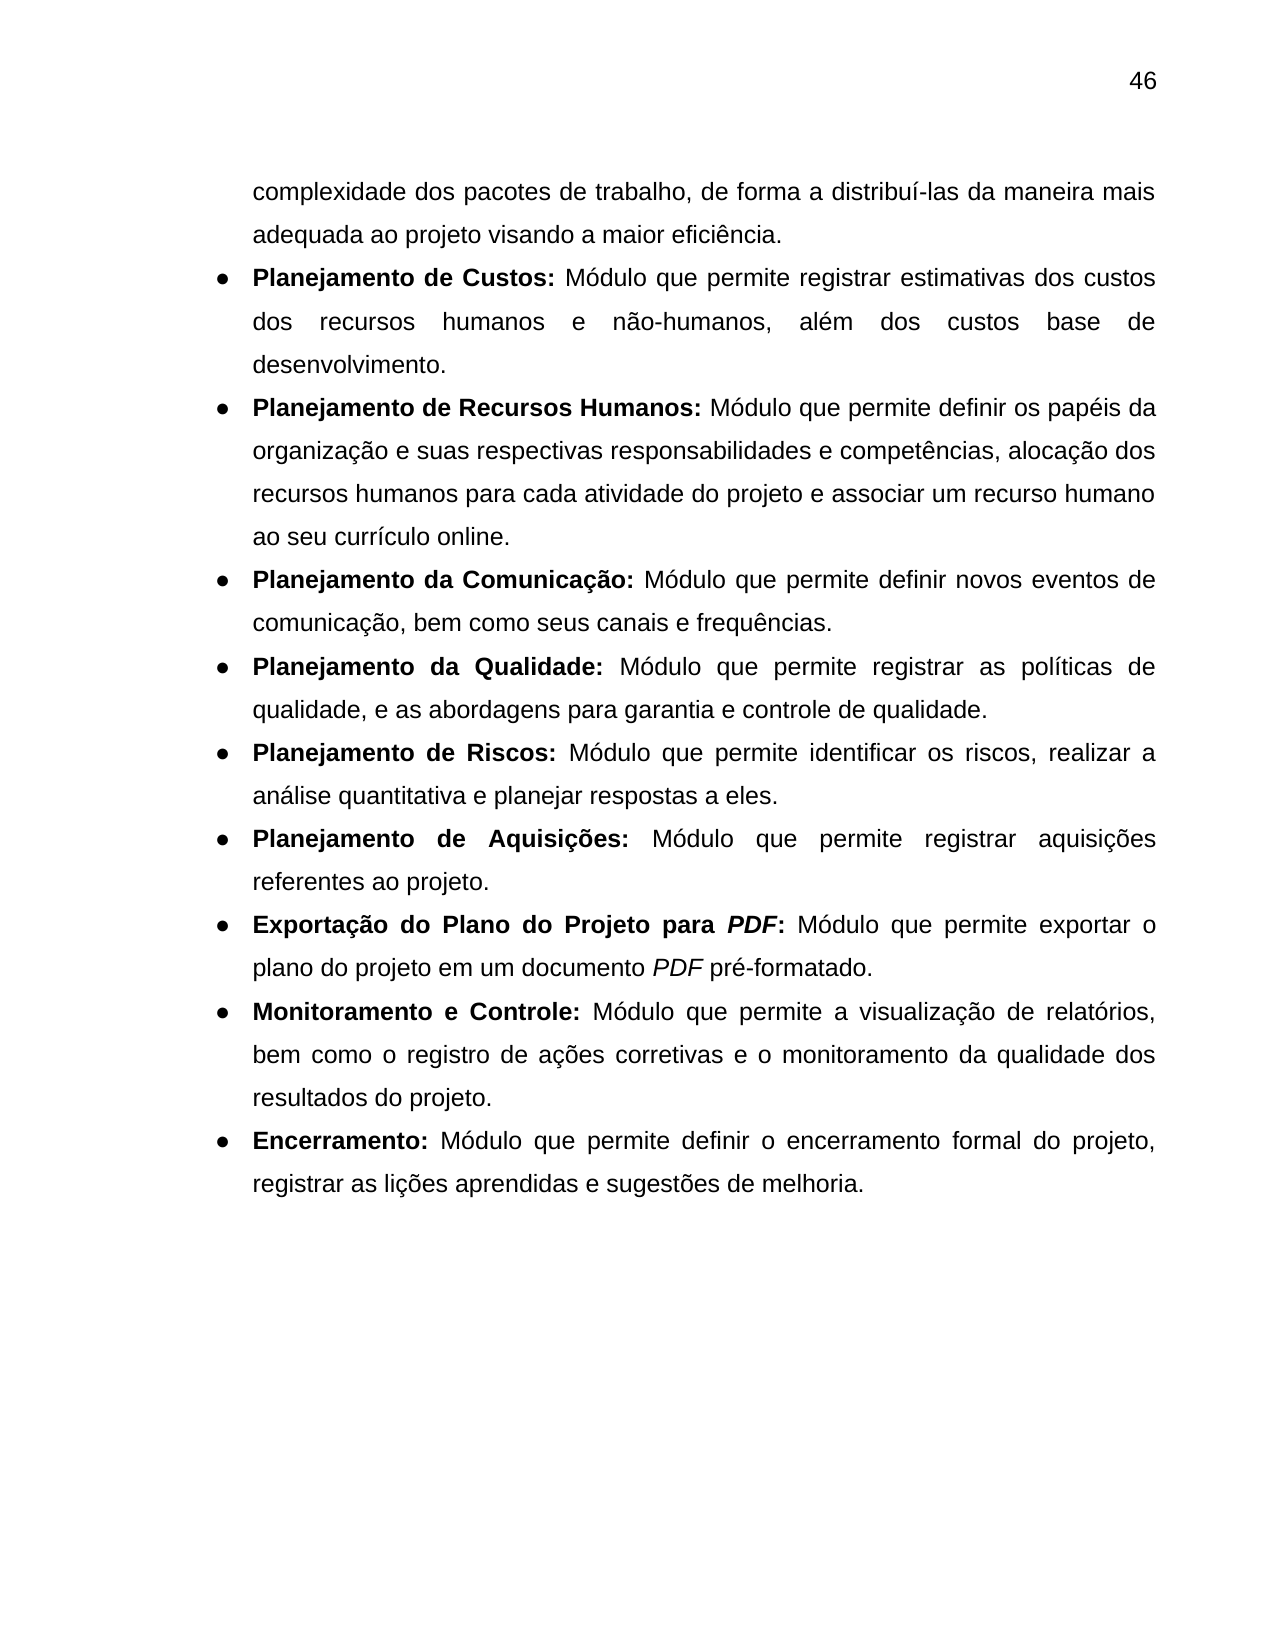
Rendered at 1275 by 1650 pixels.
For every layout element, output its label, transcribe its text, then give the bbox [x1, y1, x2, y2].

list Planejamento de Recursos Humanos: Módulo que permite definir os papéis da organização e suas respectivas responsabilidades e competências, alocação dos recursos humanos para cada atividade do projeto e associar um recurso humano ao seu currículo online. [215, 393, 1157, 551]
list Planejamento da Comunicação: Módulo que permite definir novos eventos de comunicação, bem como seus canais e frequências. [215, 565, 1157, 637]
list Planejamento de Custos: Módulo que permite registrar estimativas dos custos dos recursos humanos e não-humanos, além dos custos base de desenvolvimento. [215, 263, 1157, 378]
list Encerramento: Módulo que permite definir o encerramento formal do projeto, registrar as lições aprendidas e sugestões de melhoria. [215, 1126, 1157, 1198]
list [215, 177, 1157, 249]
list Exportação do Plano do Projeto para PDF: Módulo que permite exportar o plano do projeto em um documento PDF pré-formatado. [215, 910, 1157, 982]
list Planejamento da Qualidade: Módulo que permite registrar as políticas de qualidade, e as abordagens para garantia e controle de qualidade. [215, 652, 1157, 723]
list Monitoramento e Controle: Módulo que permite a visualização de relatórios, bem como o registro de ações corretivas e o monitoramento da qualidade dos resultados do projeto. [215, 997, 1157, 1112]
list Planejamento de Aquisições: Módulo que permite registrar aquisições referentes ao projeto. [215, 824, 1157, 896]
list Planejamento de Riscos: Módulo que permite identificar os riscos, realizar a análise quantitativa e planejar respostas a eles. [215, 738, 1157, 810]
